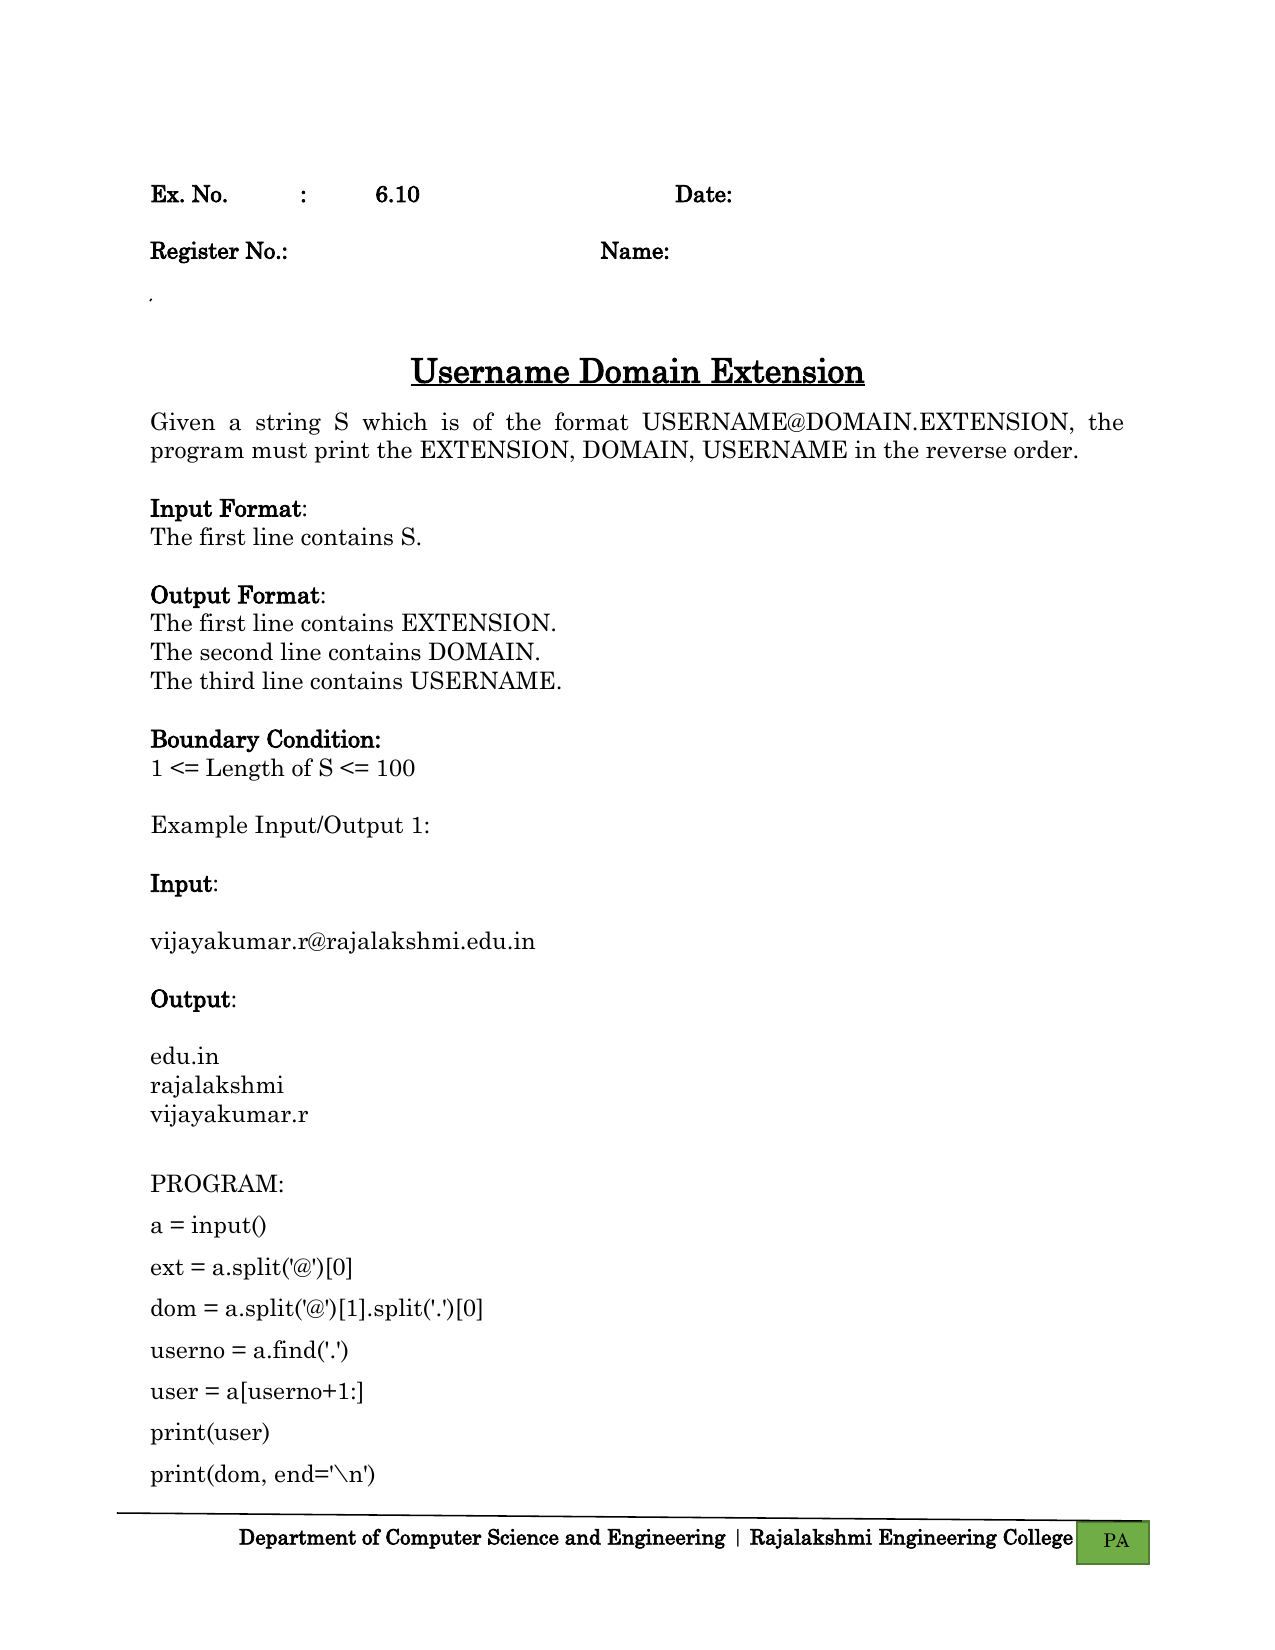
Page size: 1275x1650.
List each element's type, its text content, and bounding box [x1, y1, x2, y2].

text userno = a.find('.') [150, 1334, 1125, 1363]
text Input: [150, 868, 1125, 897]
text Boundary Condition: [150, 724, 1125, 752]
text The second line contains DOMAIN. [150, 637, 1125, 666]
text ext = a.split('@')[0] [150, 1252, 1125, 1281]
text Example Input/Output 1: [150, 810, 1125, 839]
text a = input() [150, 1210, 1125, 1239]
text 1 <= Length of S <= 100 [150, 752, 1125, 781]
text Ex. No. : 6.10 Date: [150, 179, 1125, 207]
text dom = a.split('@')[1].split('.')[0] [150, 1293, 1125, 1322]
text Username Domain Extension [150, 349, 1125, 389]
text Output: [150, 983, 1125, 1012]
text The first line contains EXTENSION. [150, 608, 1125, 637]
text The third line contains USERNAME. [150, 666, 1125, 695]
text Input Format: [150, 493, 1125, 522]
text user = a[userno+1:] [150, 1376, 1125, 1404]
text vijayakumar.r@rajalakshmi.edu.in [150, 926, 1125, 954]
text vijayakumar.r [150, 1099, 1125, 1128]
text PROGRAM: [150, 1169, 1125, 1198]
text Output Format: [150, 579, 1125, 608]
text print(user) [150, 1417, 1125, 1446]
text rajalakshmi [150, 1070, 1125, 1099]
text edu.in [150, 1041, 1125, 1070]
text print(dom, end='\n') [150, 1458, 1125, 1487]
text Given a string S which is of the format USERNAME@DOMAIN.EXTENSION, the program must print the EXTENSION, DOMAIN, USERNAME in the reverse order. [150, 406, 1125, 464]
text The first line contains S. [150, 522, 1125, 551]
text Register No.: Name: [150, 236, 1125, 263]
